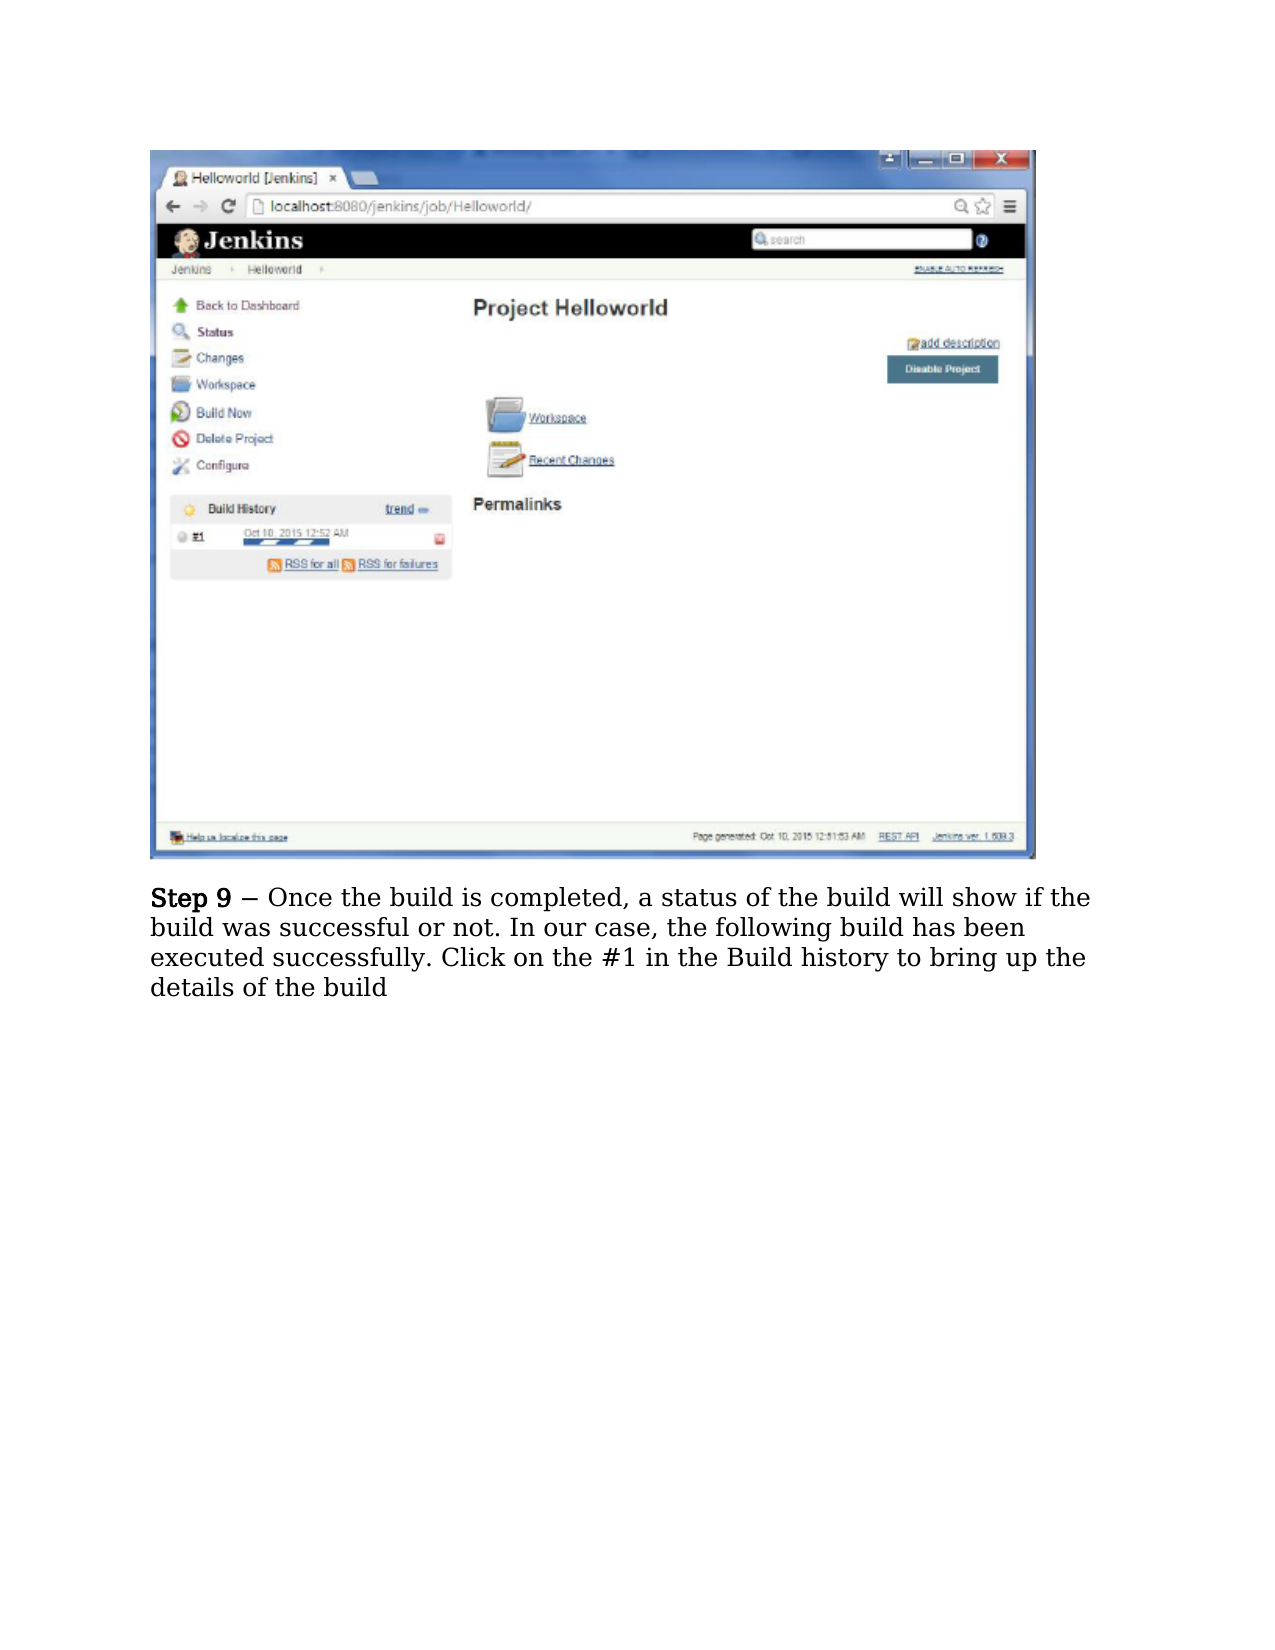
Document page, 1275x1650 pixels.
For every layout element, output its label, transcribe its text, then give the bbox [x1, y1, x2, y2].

picture [150, 150, 1036, 861]
text Step 9 − Once the build is completed, a status of the build will show if the build was successful or not. In our case, the following build has been executed successfully. Click on the #1 in the Build history to bring up the details of the build [150, 882, 1125, 1002]
